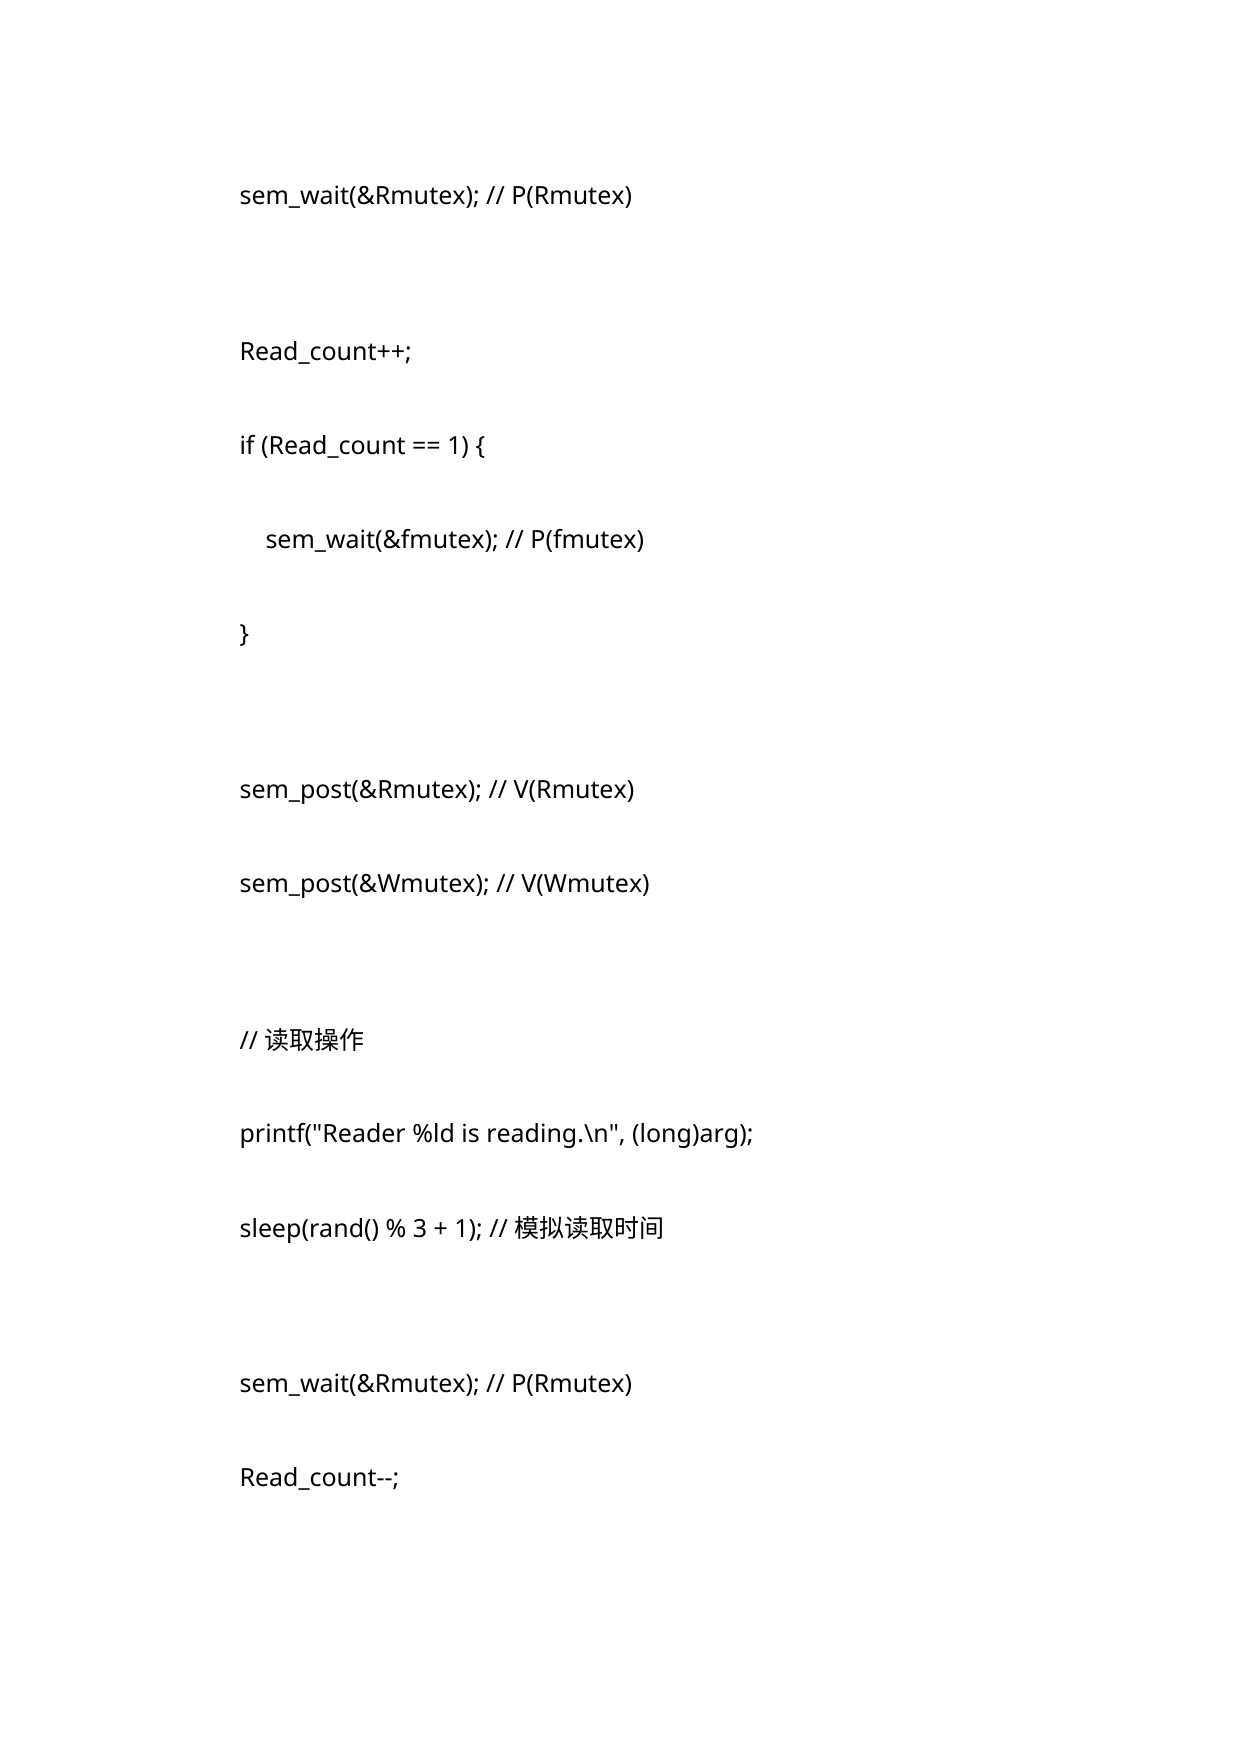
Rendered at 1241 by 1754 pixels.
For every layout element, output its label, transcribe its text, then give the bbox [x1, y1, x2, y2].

text sem_wait(&Rmutex); // P(Rmutex) [187, 1350, 1053, 1415]
text // 读取操作 [187, 1006, 1053, 1071]
text } [187, 600, 1053, 665]
text sem_post(&Wmutex); // V(Wmutex) [187, 850, 1053, 915]
text sem_post(&Rmutex); // V(Rmutex) [187, 756, 1053, 821]
text Read_count--; [187, 1444, 1053, 1509]
text sleep(rand() % 3 + 1); // 模拟读取时间 [187, 1194, 1053, 1259]
text sem_wait(&Rmutex); // P(Rmutex) [187, 162, 1053, 227]
text Read_count++; [187, 318, 1053, 383]
text if (Read_count == 1) { [187, 412, 1053, 477]
text sem_wait(&fmutex); // P(fmutex) [187, 506, 1053, 571]
text printf("Reader %ld is reading.\n", (long)arg); [187, 1100, 1053, 1165]
